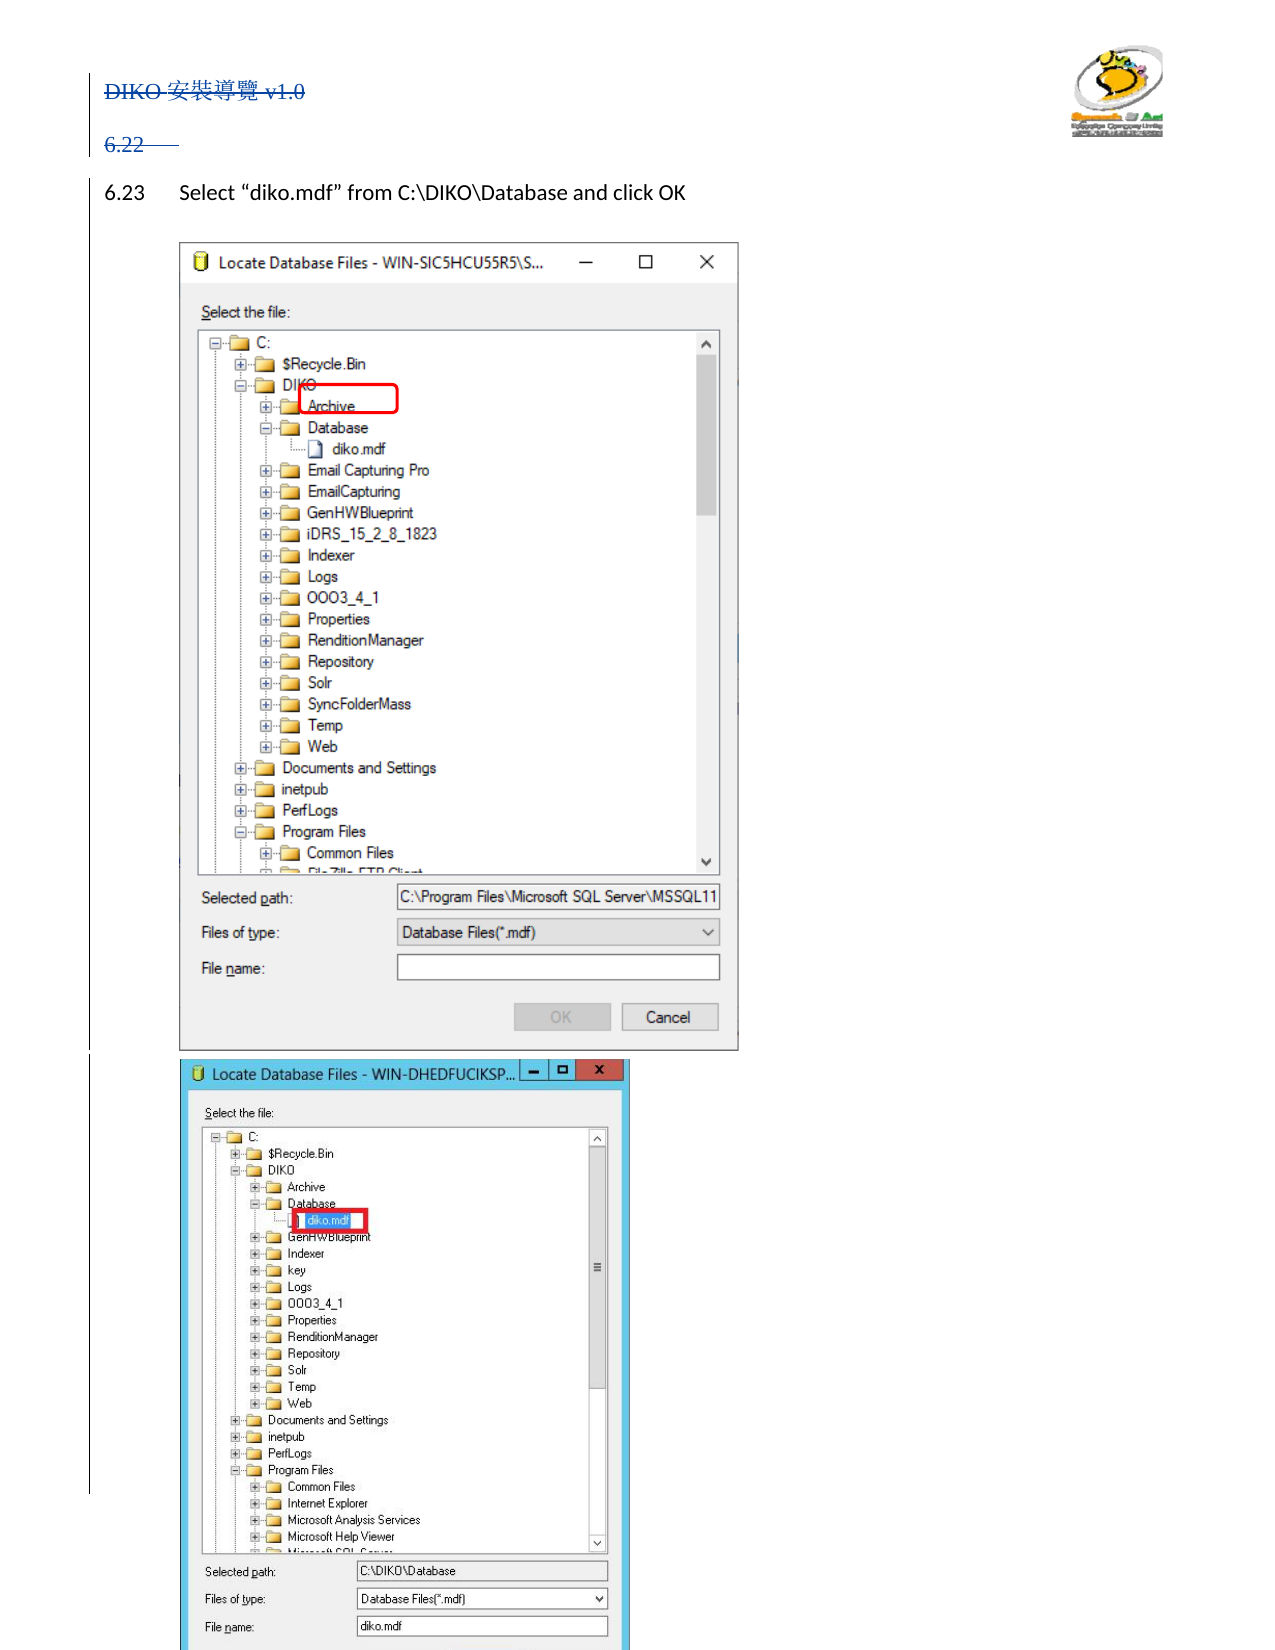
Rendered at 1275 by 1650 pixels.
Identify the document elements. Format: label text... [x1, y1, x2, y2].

picture [179, 242, 739, 1051]
picture [1068, 42, 1163, 137]
picture [180, 1059, 630, 1650]
